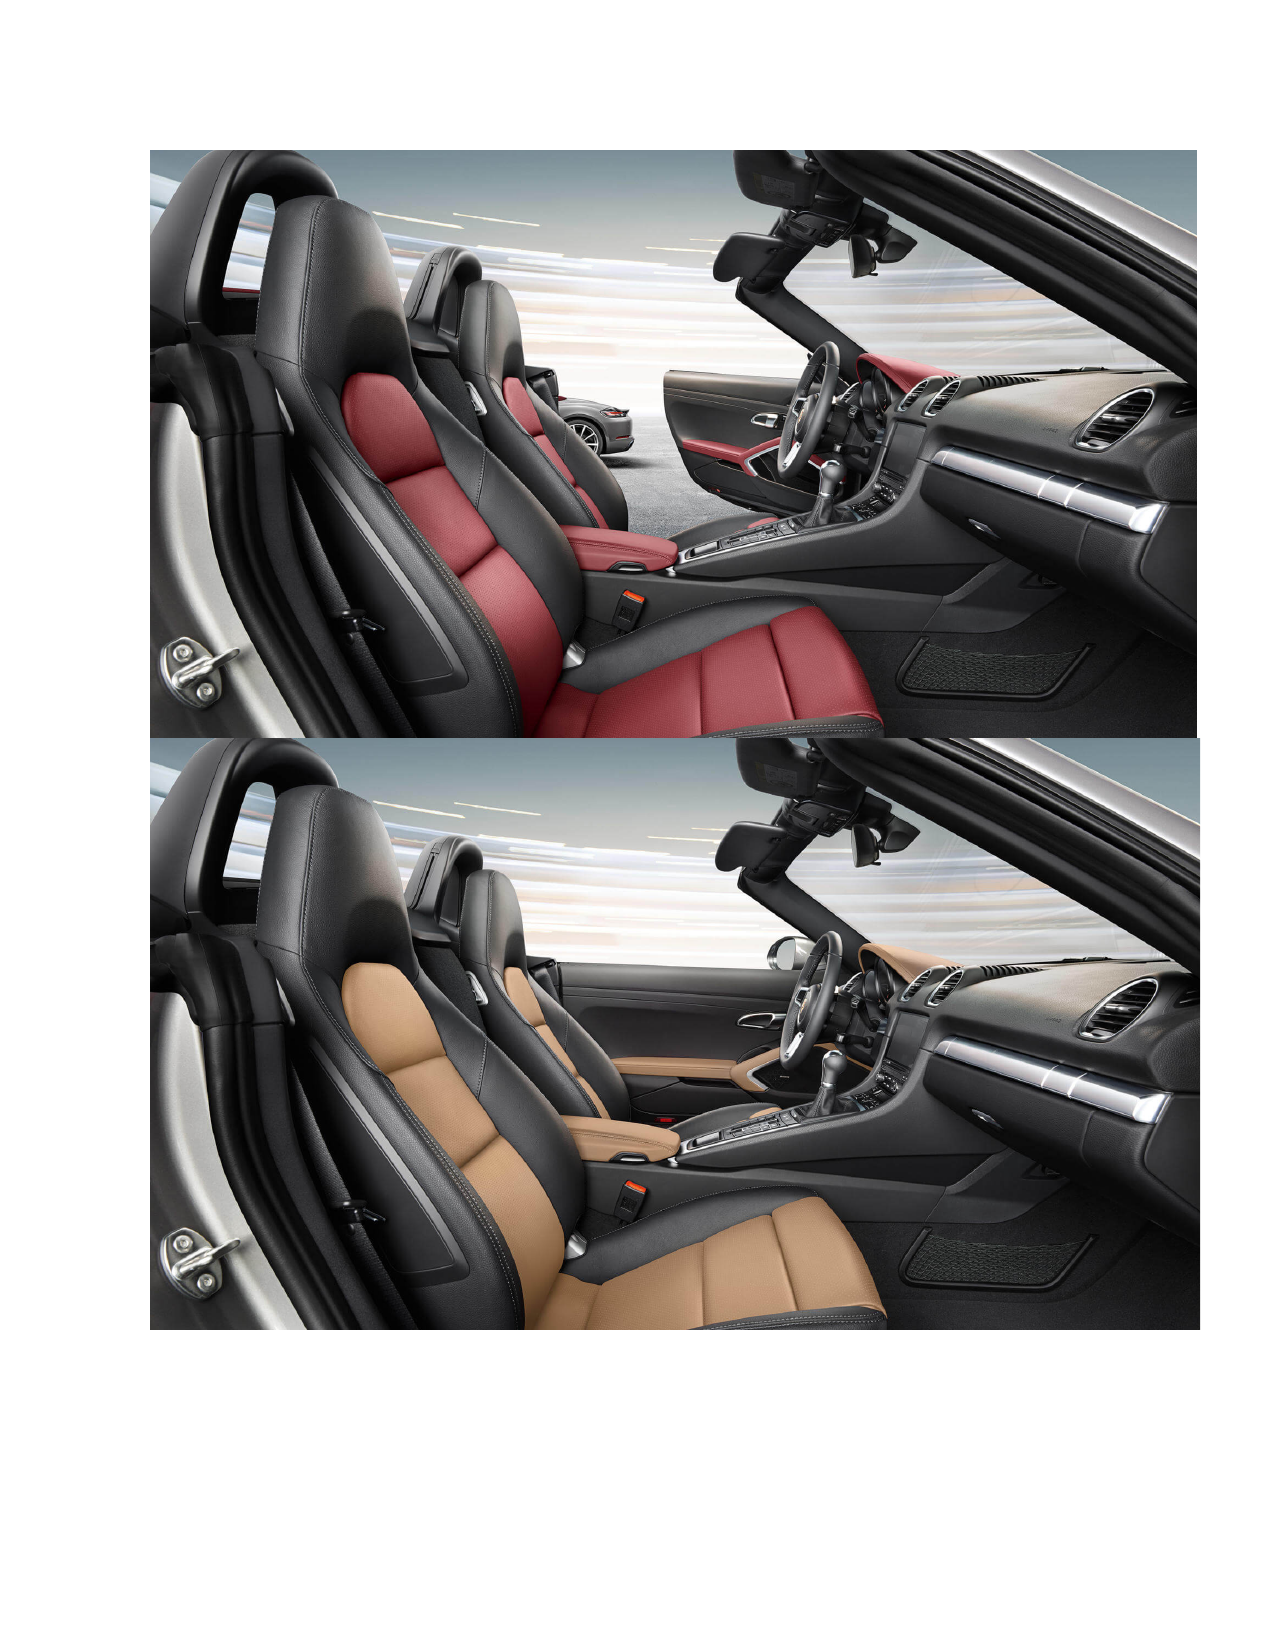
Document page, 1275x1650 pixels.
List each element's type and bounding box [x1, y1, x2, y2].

picture [150, 150, 1200, 1330]
